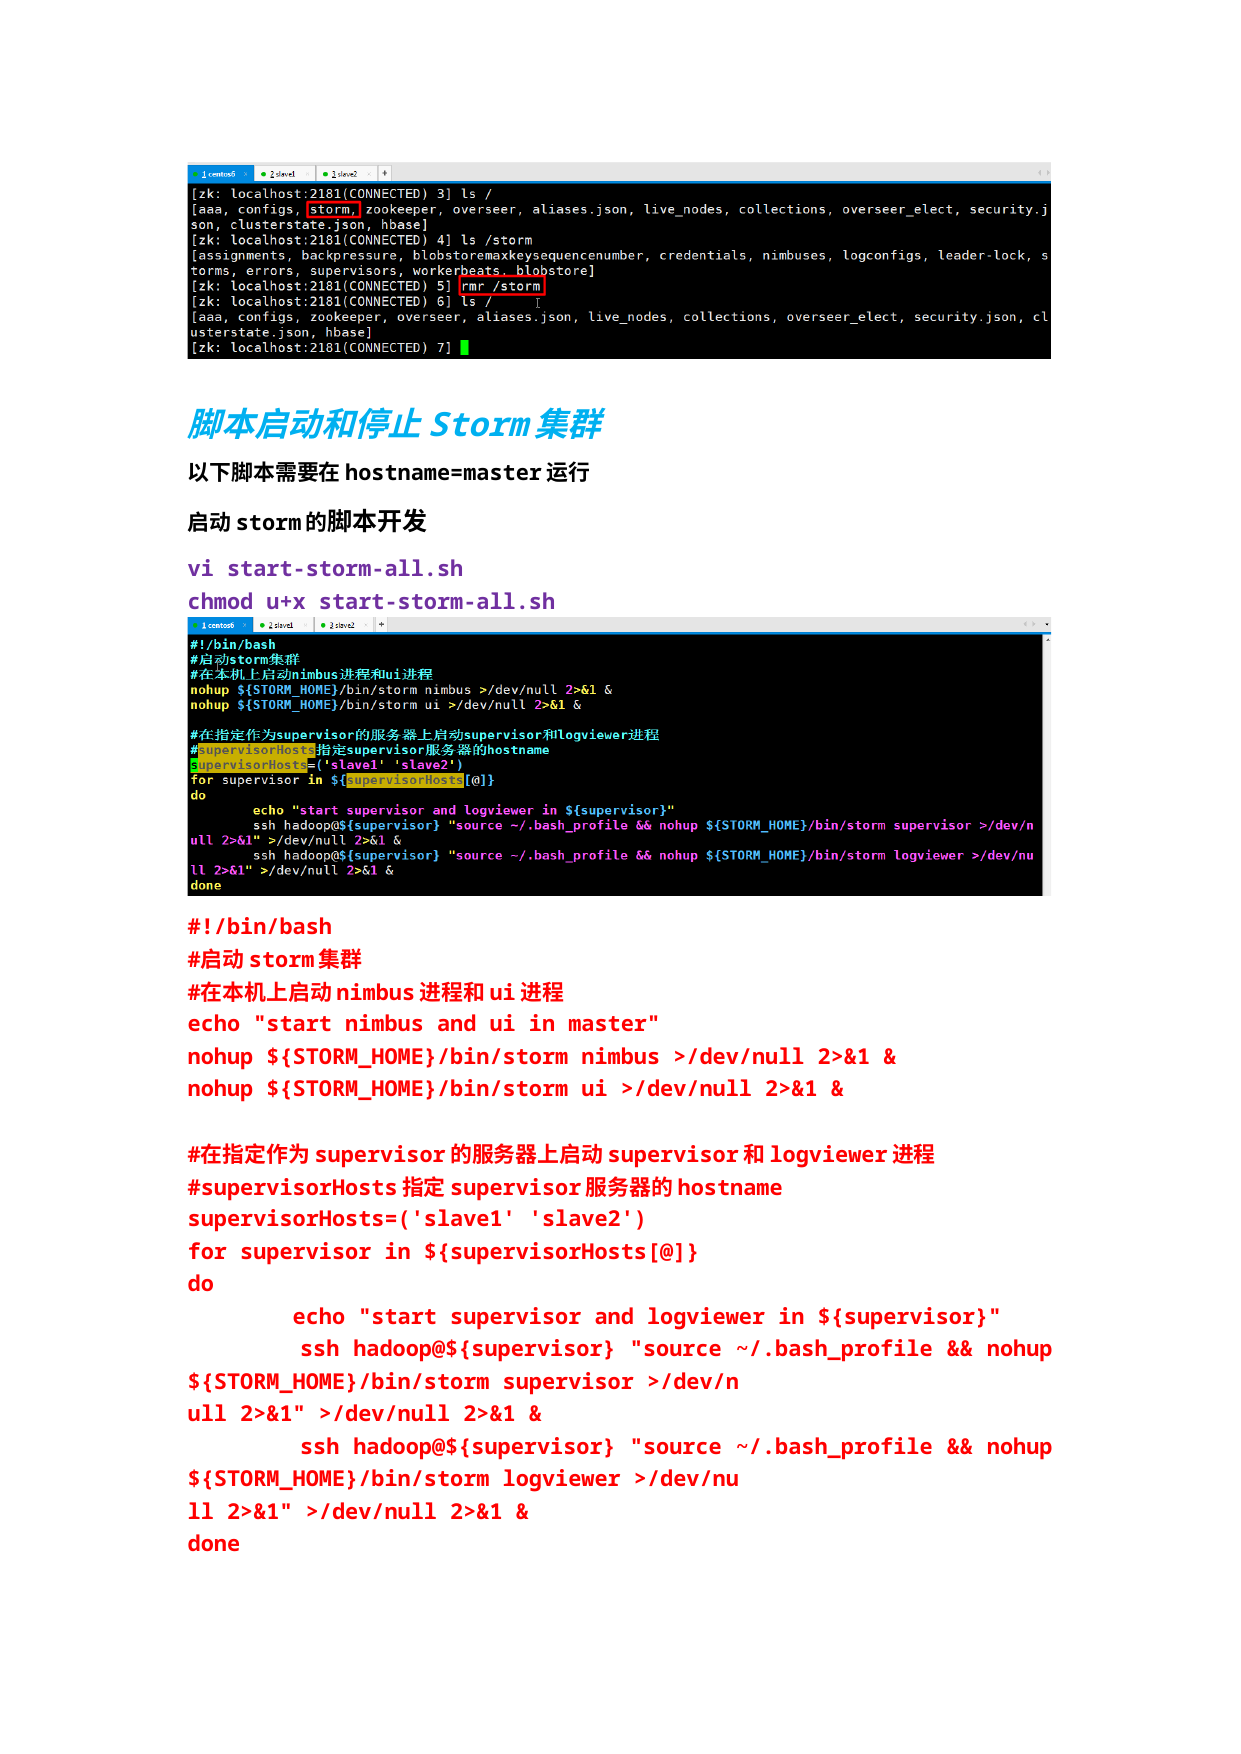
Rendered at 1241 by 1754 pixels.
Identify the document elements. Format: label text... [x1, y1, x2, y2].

list supervisorHosts=('slave1' 'slave2') [187, 1202, 1053, 1234]
list #在指定作为supervisor的服务器上启动supervisor和logviewer进程 [187, 1137, 1053, 1169]
list vi start-storm-all.sh [187, 552, 1053, 584]
list #启动storm集群 [187, 942, 1053, 974]
list done [187, 1527, 1053, 1559]
list 启动storm的脚本开发 [187, 487, 1053, 552]
list for supervisor in ${supervisorHosts[@]} [187, 1234, 1053, 1267]
list ull 2>&1" >/dev/null 2>&1 & [187, 1397, 1053, 1429]
list do [187, 1267, 1053, 1299]
list ssh hadoop@${supervisor} "source ~/.bash_profile && nohup ${STORM_HOME}/bin/storm logviewer >/dev/nu [187, 1429, 1053, 1494]
list chmod u+x start-storm-all.sh [187, 584, 1053, 617]
picture [187, 162, 1051, 359]
list #supervisorHosts指定supervisor服务器的hostname [187, 1169, 1053, 1202]
list echo "start supervisor and logviewer in ${supervisor}" [187, 1299, 1053, 1332]
picture [187, 617, 1052, 896]
list echo "start nimbus and ui in master" [187, 1007, 1053, 1039]
list ssh hadoop@${supervisor} "source ~/.bash_profile && nohup ${STORM_HOME}/bin/storm supervisor >/dev/n [187, 1332, 1053, 1397]
list #在本机上启动nimbus进程和ui进程 [187, 974, 1053, 1007]
list nohup ${STORM_HOME}/bin/storm ui >/dev/null 2>&1 & [187, 1072, 1053, 1104]
list nohup ${STORM_HOME}/bin/storm nimbus >/dev/null 2>&1 & [187, 1039, 1053, 1072]
text 脚本启动和停止Storm集群 [187, 389, 1053, 454]
list #!/bin/bash [187, 909, 1053, 942]
list ll 2>&1" >/dev/null 2>&1 & [187, 1494, 1053, 1527]
list 以下脚本需要在hostname=master运行 [187, 454, 1053, 487]
